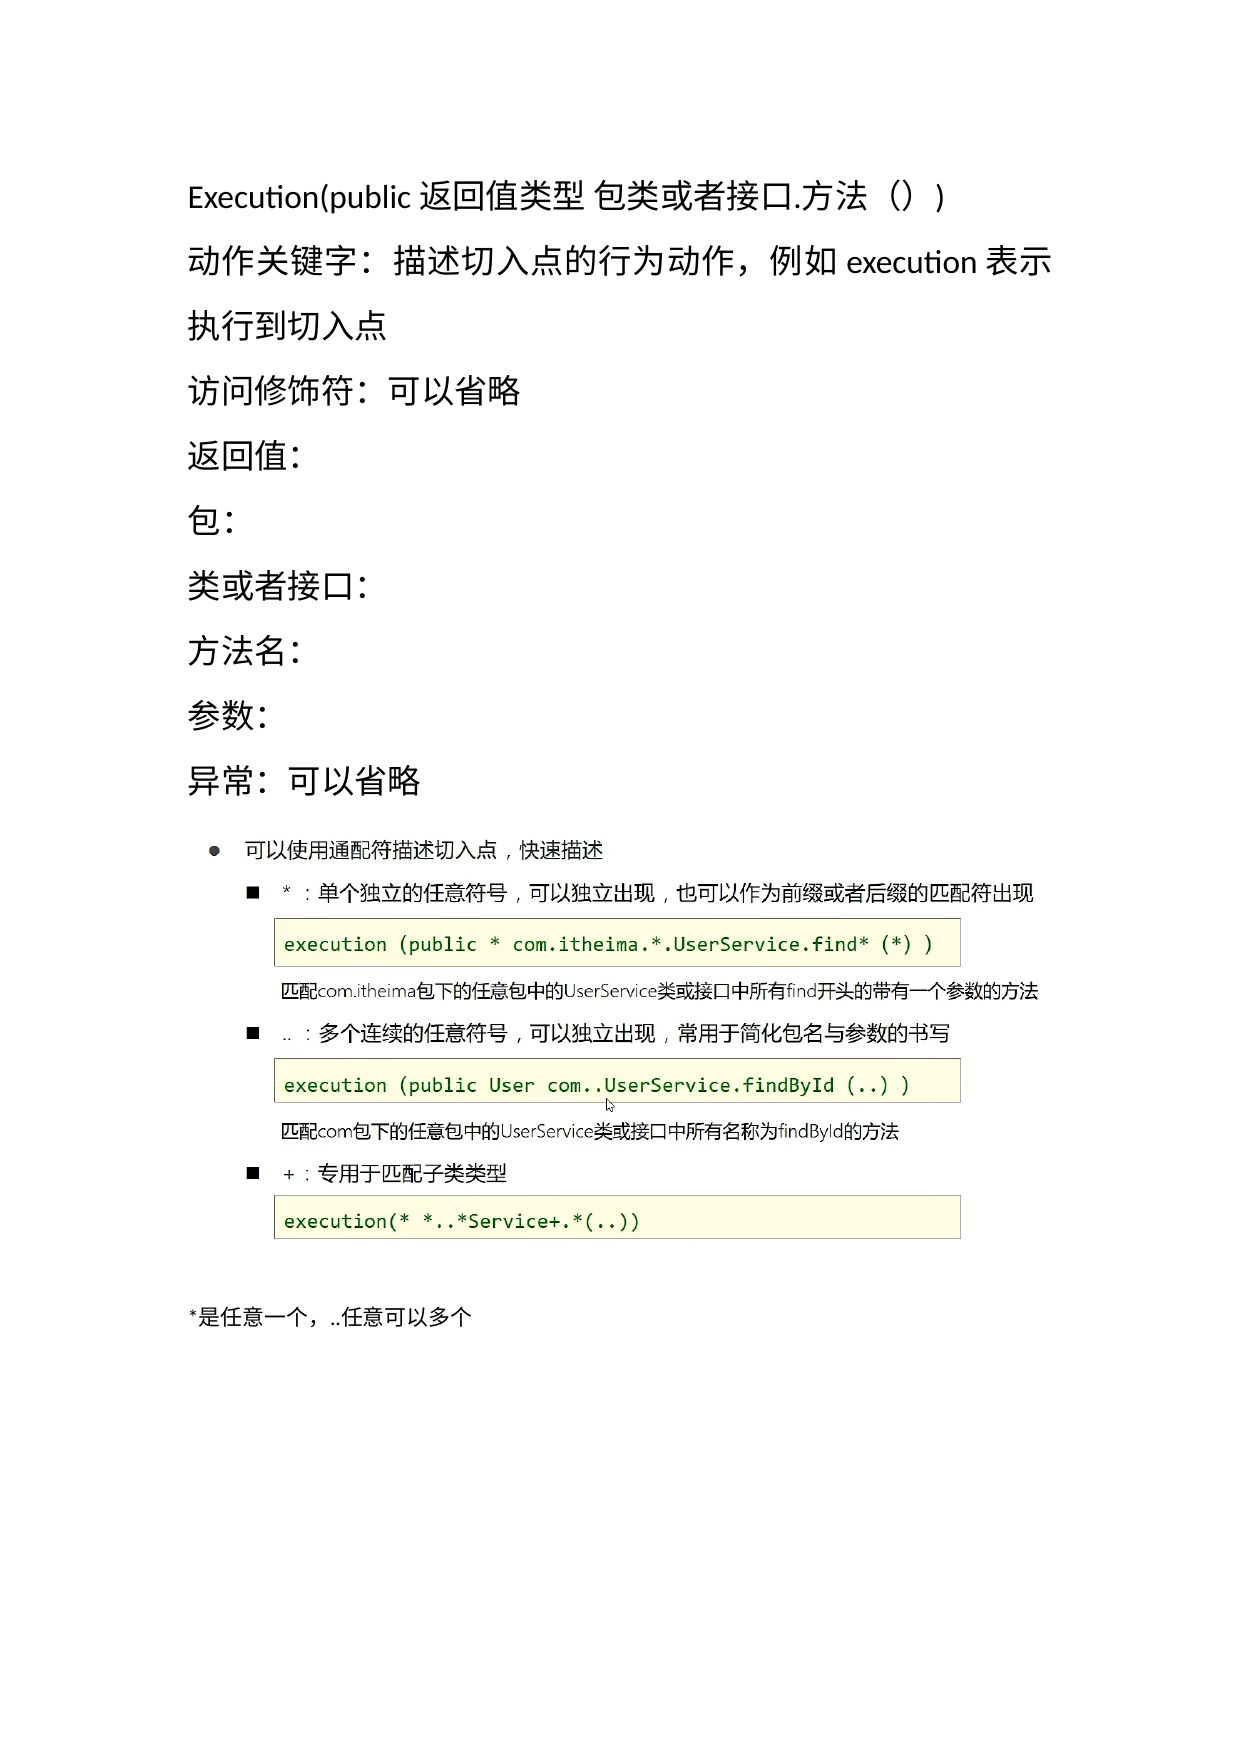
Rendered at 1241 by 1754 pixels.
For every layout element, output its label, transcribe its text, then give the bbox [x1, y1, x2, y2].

text 返回值： [187, 422, 1053, 487]
text 动作关键字：描述切入点的行为动作，例如execution表示执行到切入点 [187, 227, 1053, 357]
text 方法名： [187, 617, 1053, 682]
text 参数： [187, 682, 1053, 747]
text Execution(public 返回值类型 包类或者接口.方法（）) [187, 162, 1053, 227]
text 包： [187, 487, 1053, 552]
picture [187, 812, 1052, 1276]
text 异常：可以省略 [187, 747, 1053, 812]
text *是任意一个，..任意可以多个 [187, 1299, 1053, 1332]
text 类或者接口： [187, 552, 1053, 617]
text 访问修饰符：可以省略 [187, 357, 1053, 422]
